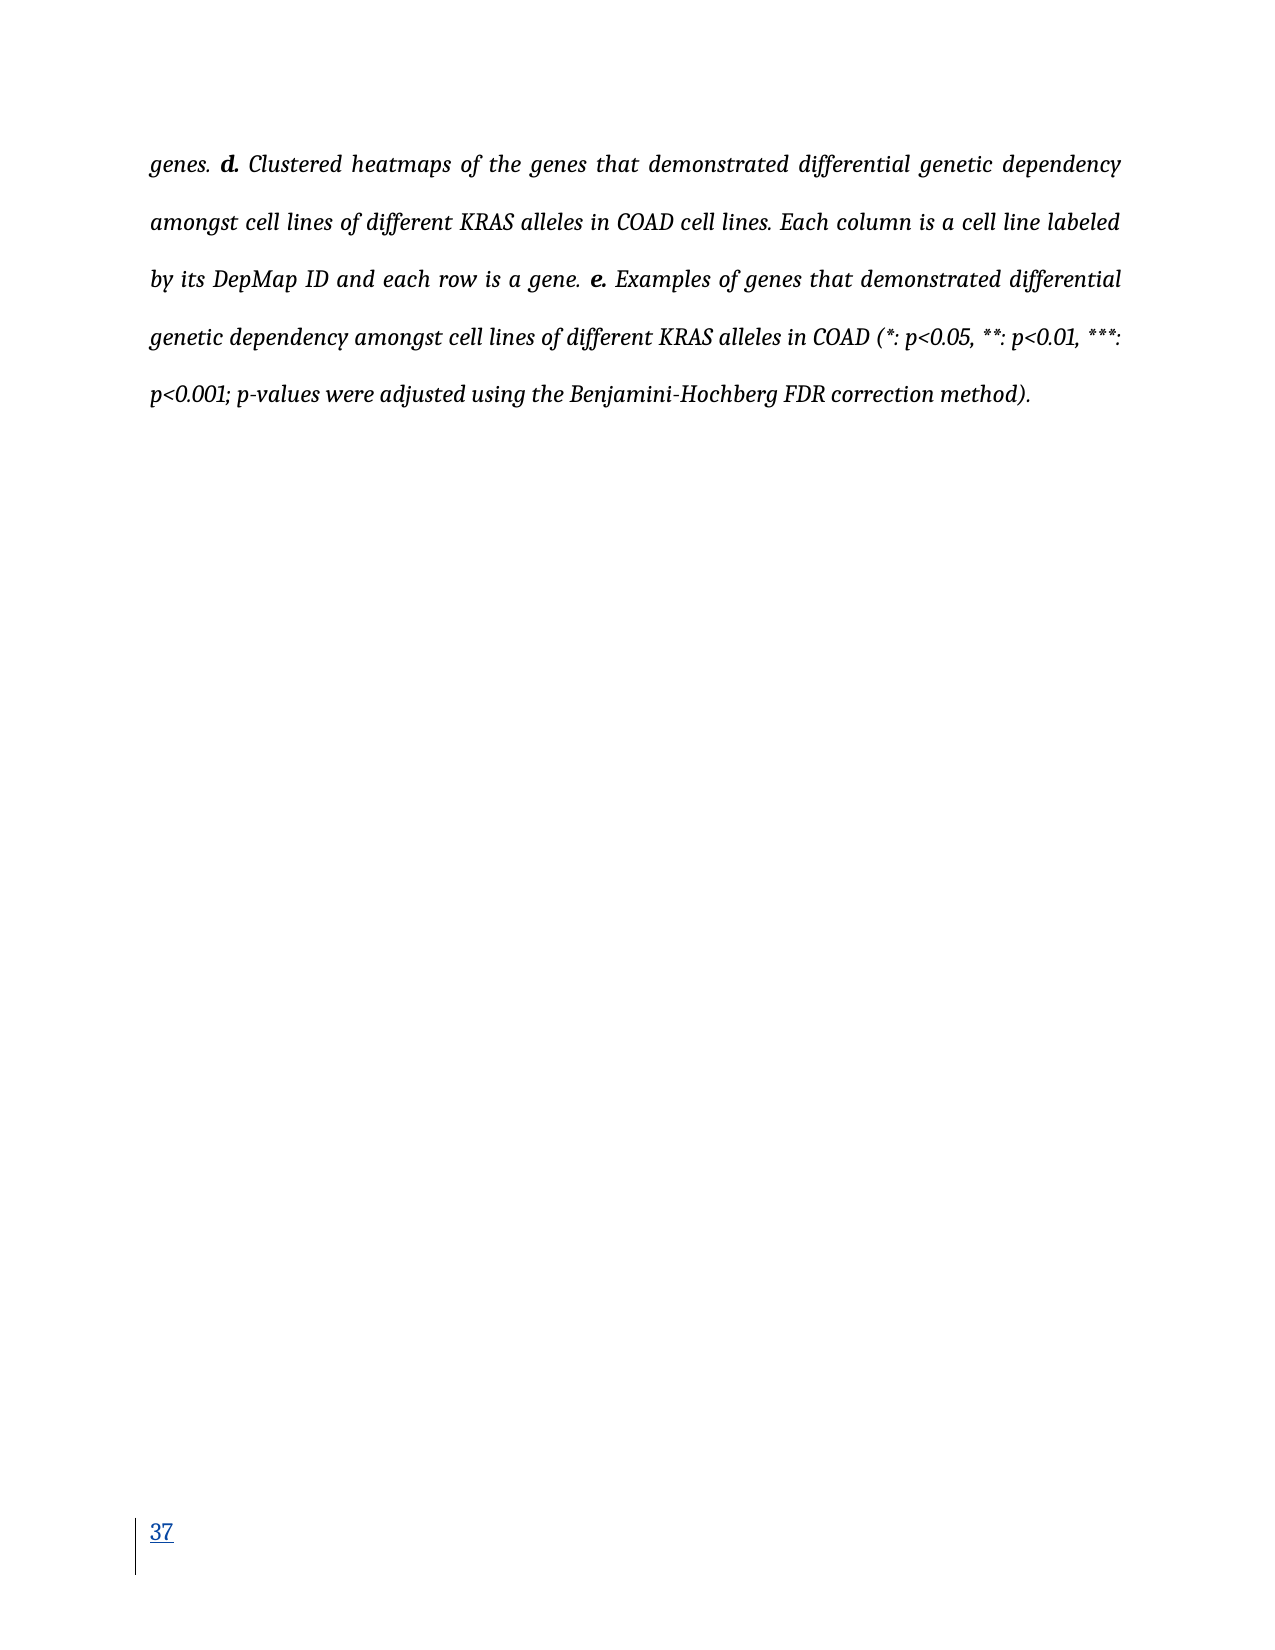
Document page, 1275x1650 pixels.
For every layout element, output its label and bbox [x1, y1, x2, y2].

text [150, 150, 1125, 409]
